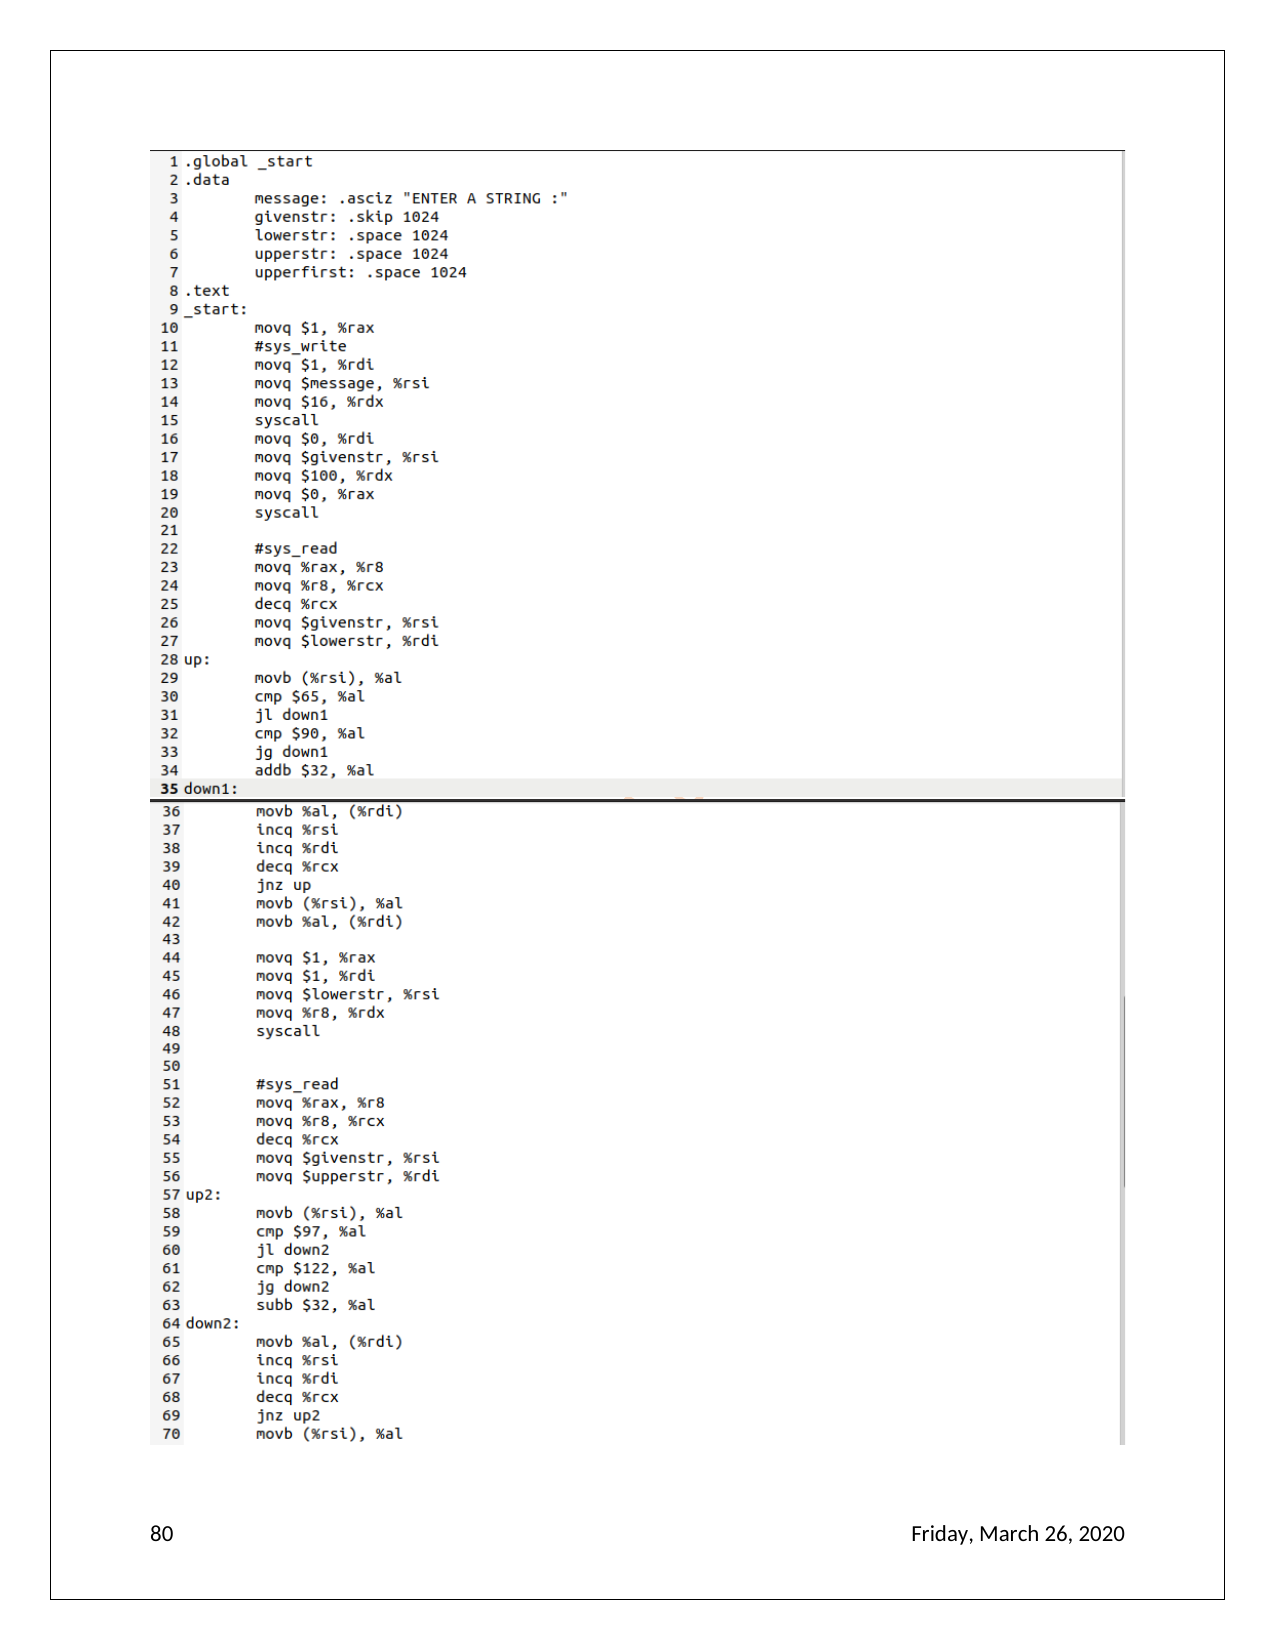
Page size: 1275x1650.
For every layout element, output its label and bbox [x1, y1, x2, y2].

picture [150, 150, 1125, 797]
picture [150, 799, 1125, 1445]
